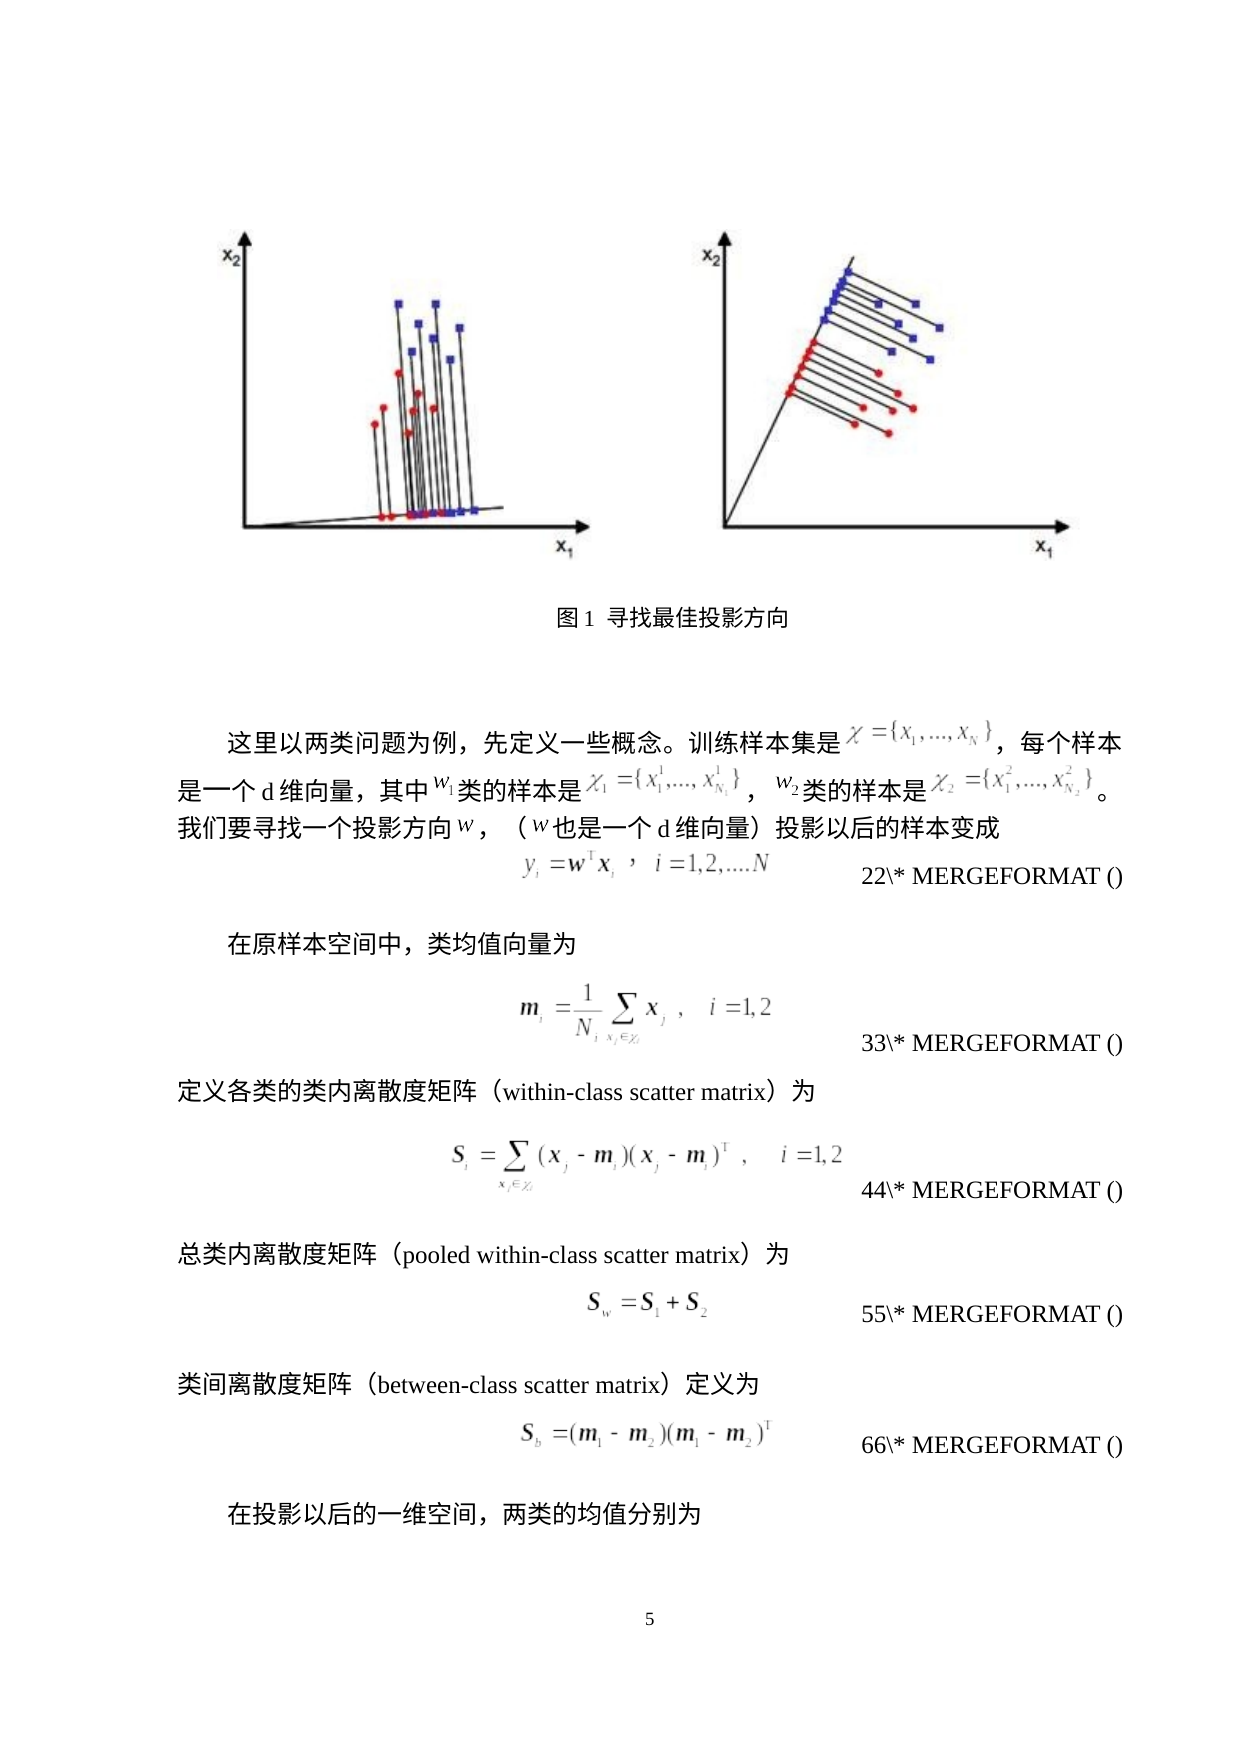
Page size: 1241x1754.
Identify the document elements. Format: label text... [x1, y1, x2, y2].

picture [216, 229, 1083, 561]
text 总类内离散度矩阵（pooled within-class scatter matrix）为 [177, 1220, 1122, 1285]
text 在原样本空间中，类均值向量为 [177, 910, 1122, 975]
text 这里以两类问题为例，先定义一些概念。训练样本集是，每个样本是一个d维向量，其中类的样本是，类的样本是。我们要寻找一个投影方向，（也是一个d维向量）投影以后的样本变成 [177, 714, 1122, 845]
text 在投影以后的一维空间，两类的均值分别为 [177, 1480, 1122, 1545]
text 类间离散度矩阵（between-class scatter matrix）定义为 [177, 1350, 1122, 1415]
text 定义各类的类内离散度矩阵（within-class scatter matrix）为 [177, 1057, 1122, 1122]
